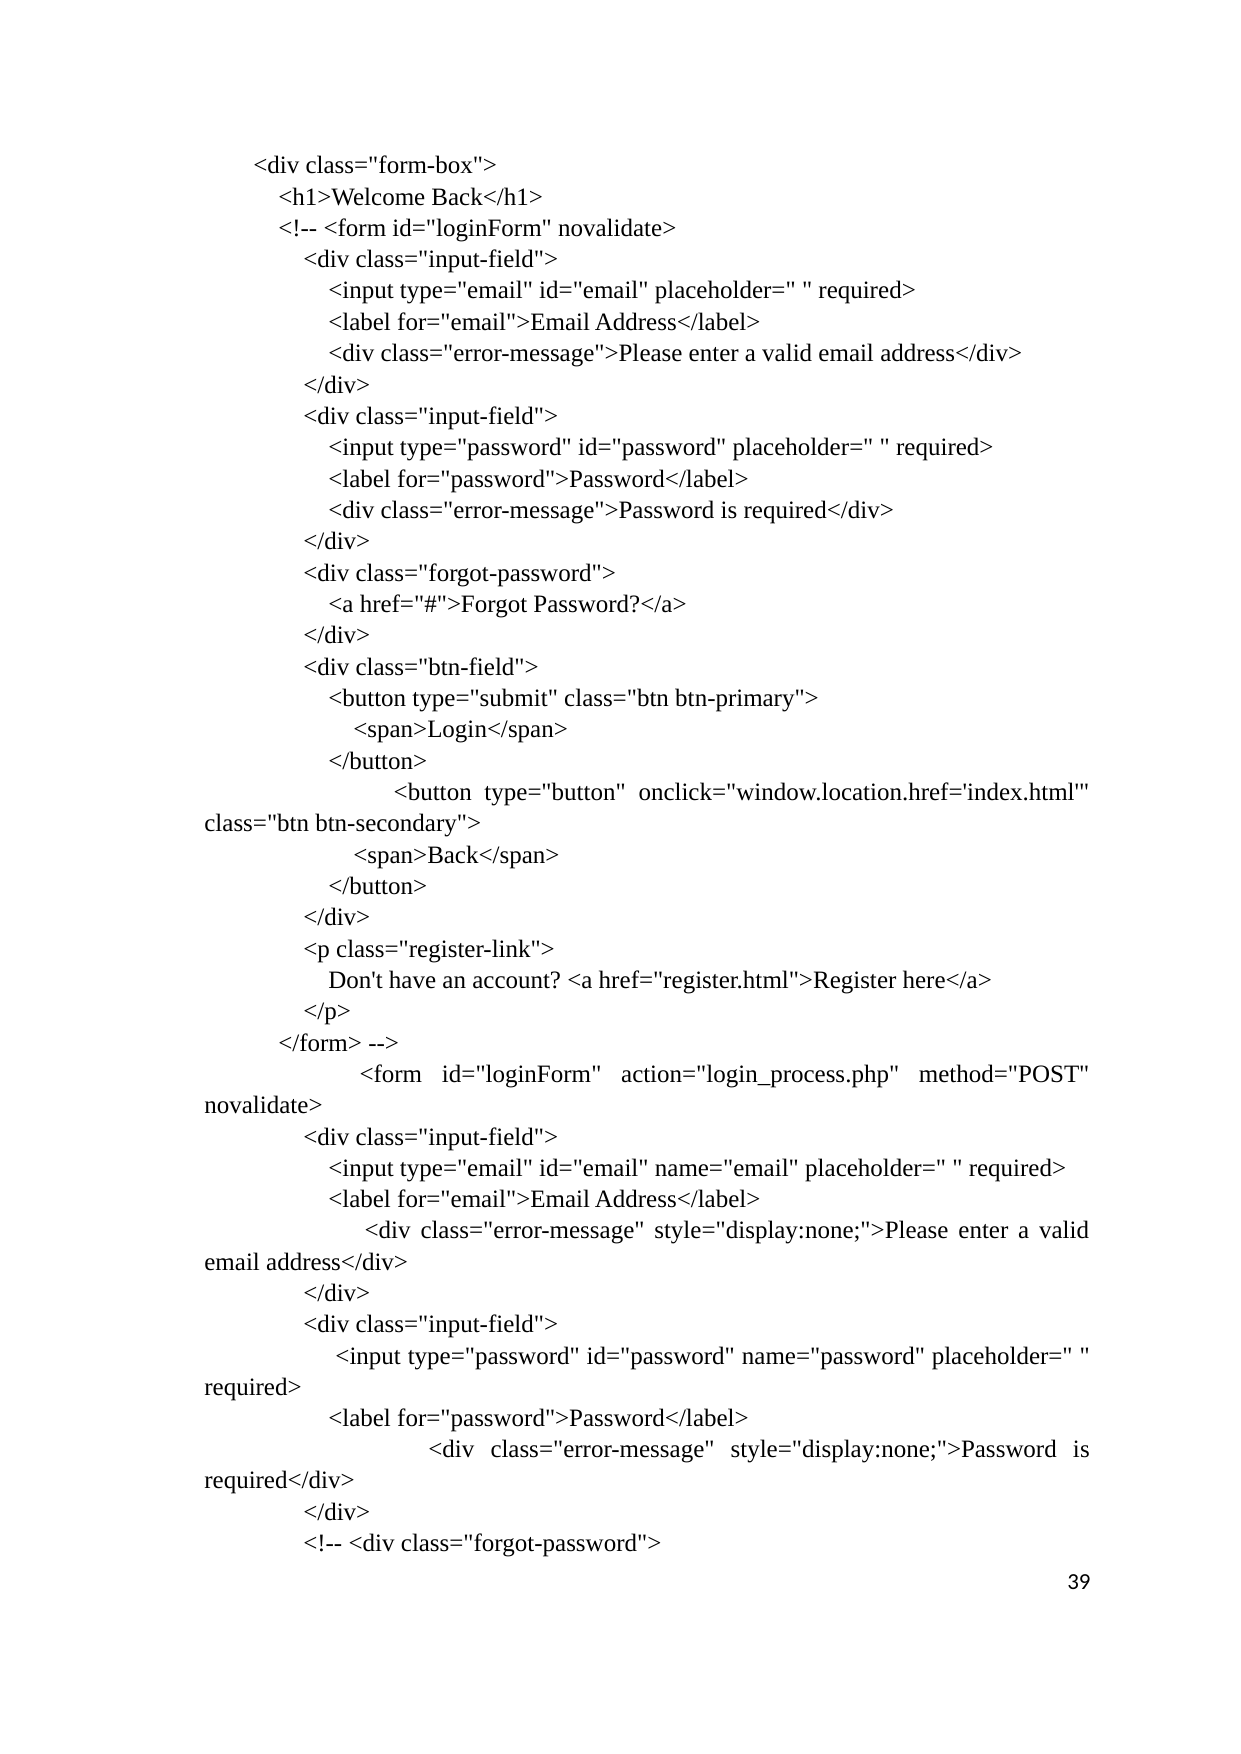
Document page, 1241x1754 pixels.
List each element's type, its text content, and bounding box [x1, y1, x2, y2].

text <label for="email">Email Address</label> [203, 1184, 1090, 1213]
text <span>Back</span> [203, 840, 1090, 868]
text <div class="input-field"> [203, 1122, 1090, 1150]
text <label for="password">Password</label> [203, 464, 1090, 492]
text <label for="email">Email Address</label> [203, 307, 1090, 336]
text </button> [203, 746, 1090, 775]
text Don't have an account? <a href="register.html">Register here</a> [203, 965, 1090, 994]
text <div class="input-field"> [203, 1309, 1090, 1338]
text <div class="forgot-password"> [203, 558, 1090, 587]
text <label for="password">Password</label> [203, 1403, 1090, 1432]
text </div> [203, 1497, 1090, 1526]
text <h1>Welcome Back</h1> [203, 182, 1090, 210]
text <div class="form-box"> [203, 150, 1090, 179]
text </div> [203, 902, 1090, 931]
text <div class="error-message">Please enter a valid email address</div> [203, 338, 1090, 367]
text <input type="password" id="password" name="password" placeholder=" " required> [203, 1341, 1090, 1401]
text <div class="error-message">Password is required</div> [203, 495, 1090, 524]
text </div> [203, 370, 1090, 398]
text <!-- <div class="forgot-password"> [203, 1528, 1090, 1557]
text <div class="input-field"> [203, 244, 1090, 273]
text </p> [203, 996, 1090, 1025]
text <div class="input-field"> [203, 401, 1090, 430]
text <!-- <form id="loginForm" novalidate> [203, 213, 1090, 242]
text <div class="btn-field"> [203, 652, 1090, 681]
text <button type="button" onclick="window.location.href='index.html'" class="btn btn-secondary"> [203, 777, 1090, 837]
text </button> [203, 871, 1090, 900]
text </div> [203, 621, 1090, 649]
text <input type="email" id="email" name="email" placeholder=" " required> [203, 1153, 1090, 1182]
text </div> [203, 1278, 1090, 1307]
text <div class="error-message" style="display:none;">Please enter a valid email address</div> [203, 1216, 1090, 1275]
text <a href="#">Forgot Password?</a> [203, 589, 1090, 618]
text <div class="error-message" style="display:none;">Password is required</div> [203, 1434, 1090, 1494]
text </div> [203, 526, 1090, 555]
text <p class="register-link"> [203, 934, 1090, 962]
text <input type="email" id="email" placeholder=" " required> [203, 276, 1090, 304]
text <span>Login</span> [203, 714, 1090, 743]
text <input type="password" id="password" placeholder=" " required> [203, 432, 1090, 461]
text <form id="loginForm" action="login_process.php" method="POST" novalidate> [203, 1059, 1090, 1119]
text </form> --> [203, 1028, 1090, 1057]
text <button type="submit" class="btn btn-primary"> [203, 683, 1090, 712]
